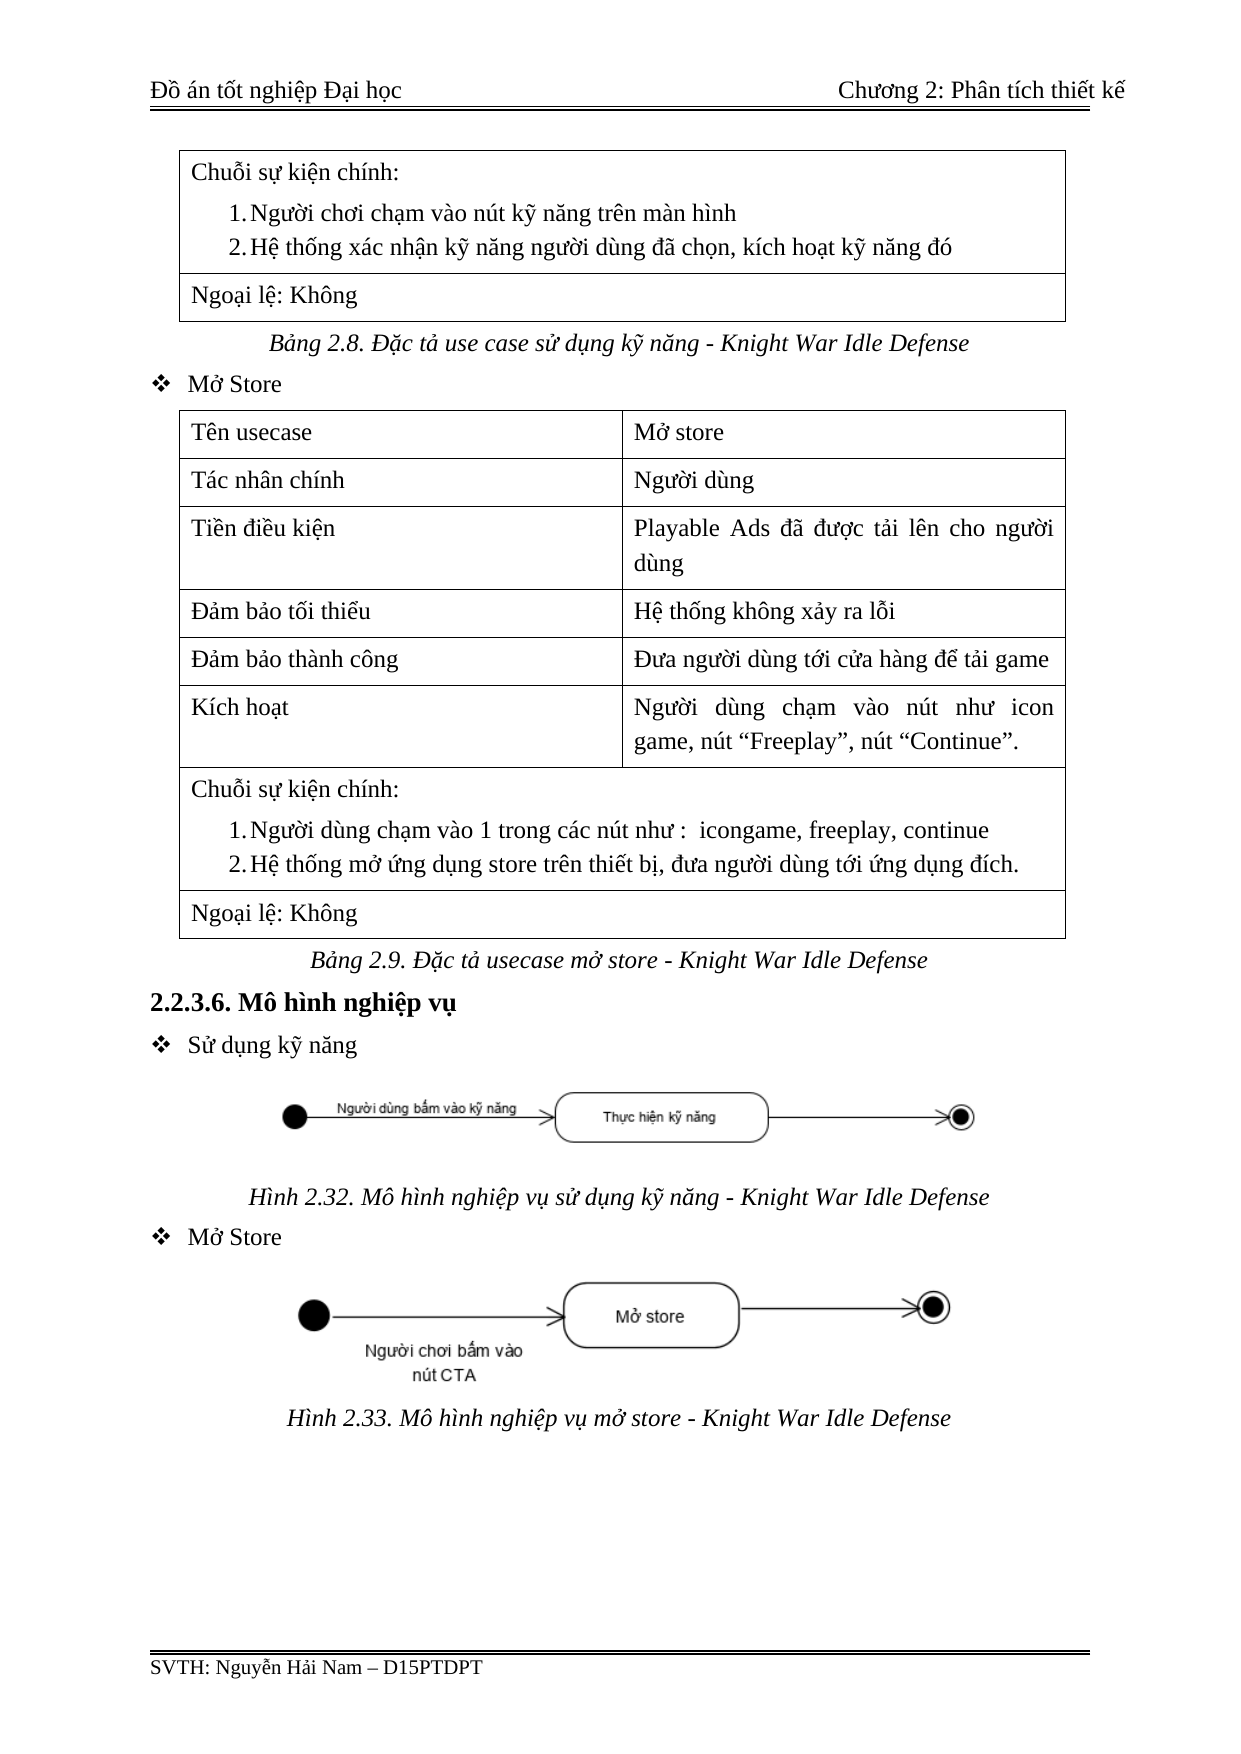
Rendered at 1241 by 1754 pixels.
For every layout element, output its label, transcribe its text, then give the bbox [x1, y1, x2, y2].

picture [275, 1263, 965, 1391]
table_cell Ngoại lệ: Không [180, 274, 1065, 321]
list Mở Store [150, 1222, 1090, 1251]
table_cell Kích hoạt [180, 686, 622, 767]
text Bảng 2.8. Đặc tả use case sử dụng kỹ năng - Knight War Idle Defense [150, 328, 1090, 357]
table_cell Đảm bảo thành công [180, 638, 622, 684]
table_cell Đảm bảo tối thiểu [180, 590, 622, 637]
table_header Mở store [623, 411, 1065, 458]
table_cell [180, 151, 1065, 273]
subtitle 2.2.3.6. Mô hình nghiệp vụ [150, 986, 1090, 1017]
table_cell Hệ thống không xảy ra lỗi [623, 590, 1065, 637]
list Mở Store [150, 369, 1090, 398]
picture [243, 1070, 998, 1170]
table_cell Đưa người dùng tới cửa hàng để tải game [623, 638, 1065, 684]
table_cell Tác nhân chính [180, 459, 622, 506]
table_cell Người dùng [623, 459, 1065, 506]
text Hình 2.32. Mô hình nghiệp vụ sử dụng kỹ năng - Knight War Idle Defense [150, 1182, 1090, 1211]
table_cell Ngoại lệ: Không [180, 891, 1065, 938]
text Hình 2.33. Mô hình nghiệp vụ mở store - Knight War Idle Defense [150, 1403, 1090, 1432]
table_header Tên usecase [180, 411, 622, 458]
table_cell Playable Ads đã được tải lên cho người dùng [623, 507, 1065, 588]
list Sử dụng kỹ năng [150, 1030, 1090, 1059]
text Bảng 2.9. Đặc tả usecase mở store - Knight War Idle Defense [150, 946, 1090, 974]
table_cell Chuỗi sự kiện chính: Người dùng chạm vào 1 trong các nút như : icongame, freeplay, continue Hệ thống mở ứng dụng store trên thiết bị, đưa người dùng tới ứng dụng đích. [180, 768, 1065, 890]
table_cell Người dùng chạm vào nút như icon game, nút “Freeplay”, nút “Continue”. [623, 686, 1065, 767]
table_cell Tiền điều kiện [180, 507, 622, 588]
